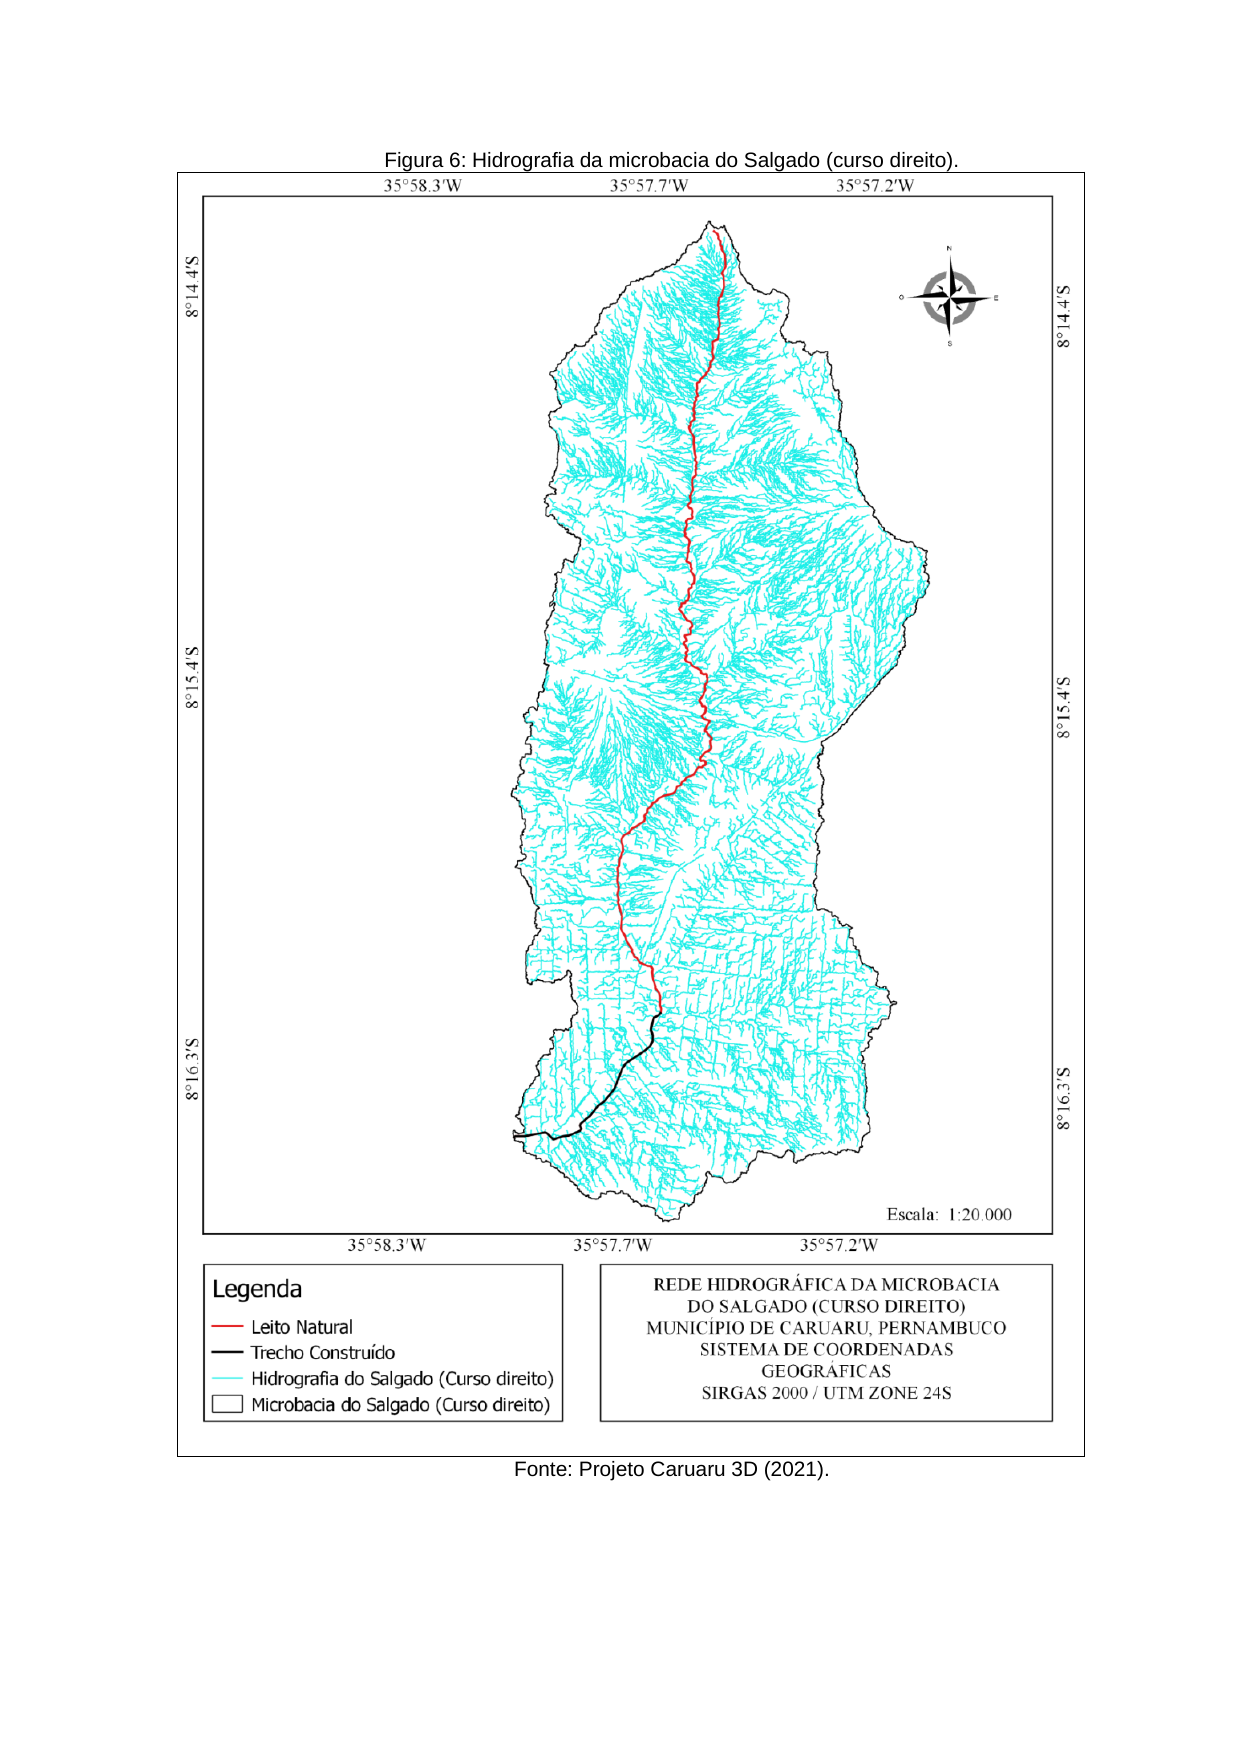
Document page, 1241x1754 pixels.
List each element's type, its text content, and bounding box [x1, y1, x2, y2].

text Figura 6: Hidrografia da microbacia do Salgado (curso direito). [177, 148, 1093, 172]
text Fonte: Projeto Caruaru 3D (2021). [177, 1457, 1093, 1481]
picture [178, 173, 1084, 1456]
